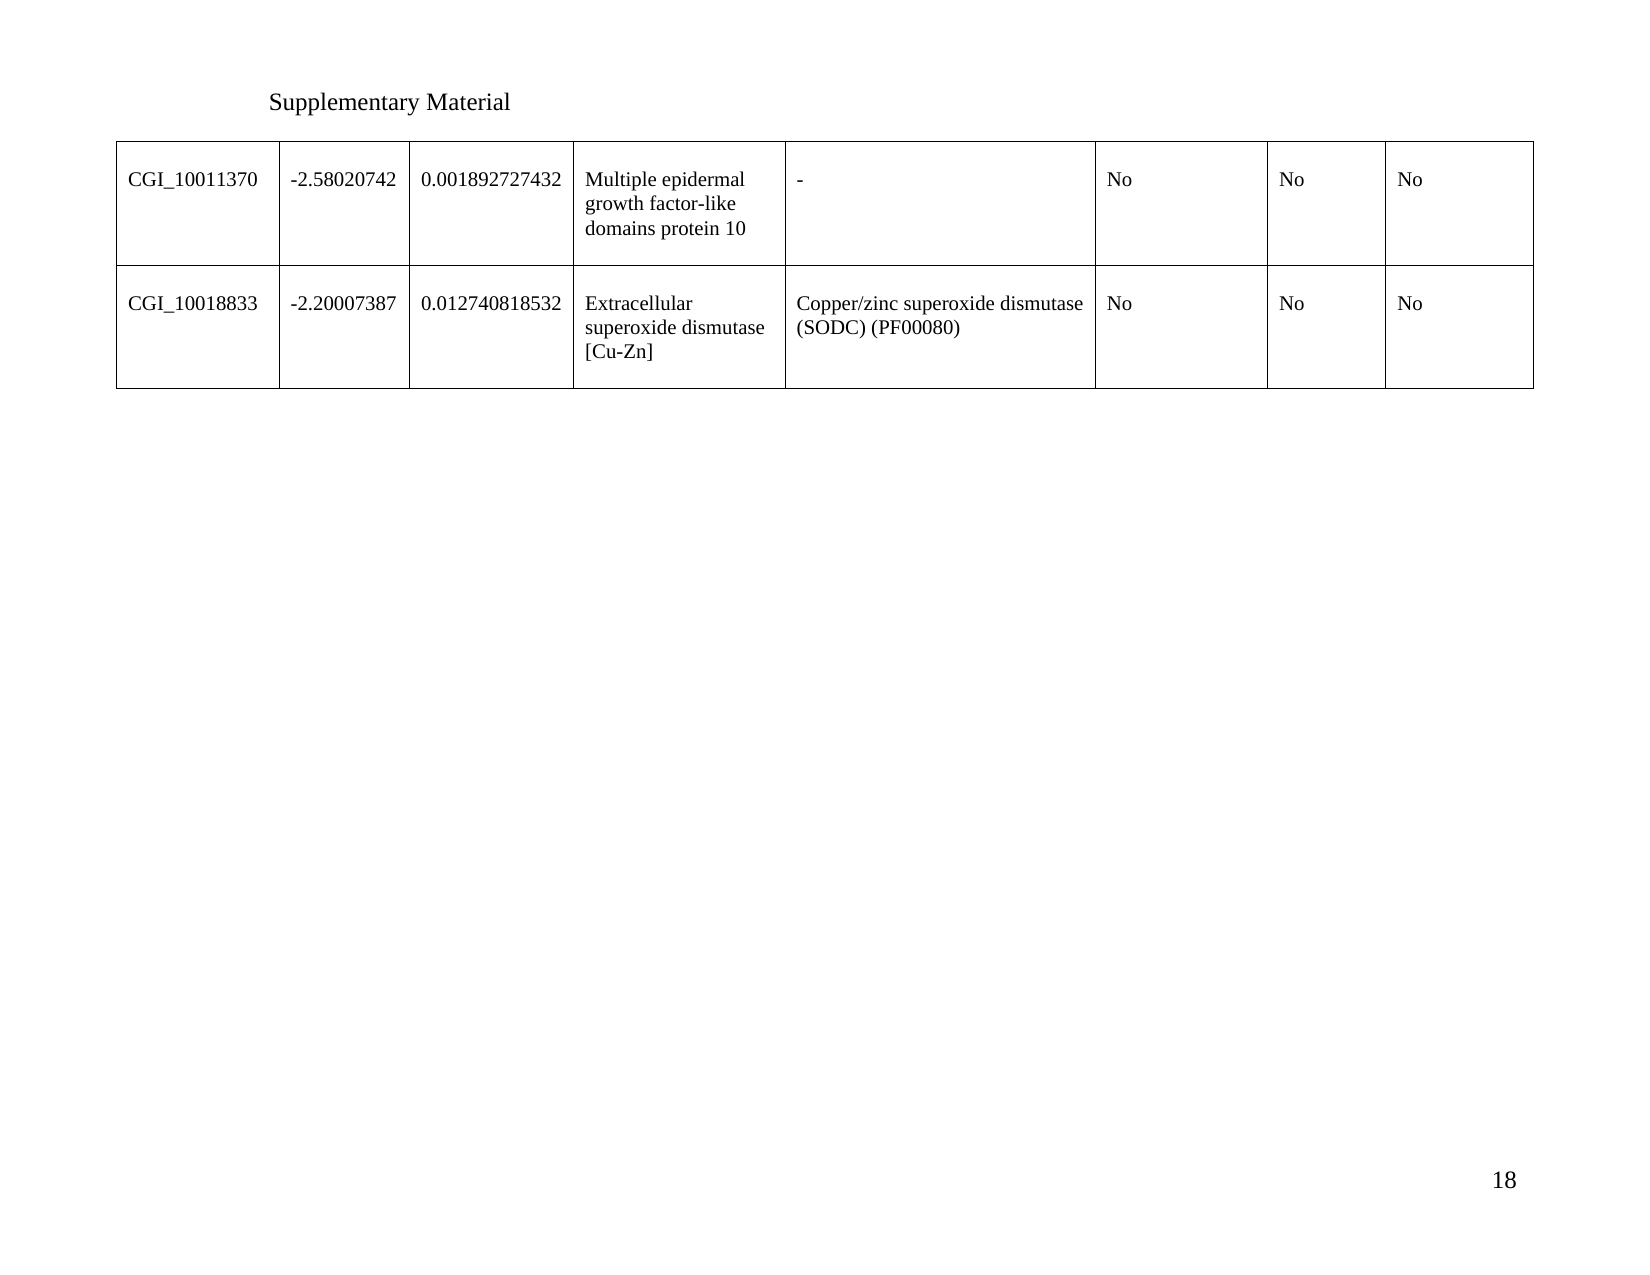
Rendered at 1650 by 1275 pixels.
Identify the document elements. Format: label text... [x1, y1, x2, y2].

table_cell No [1386, 266, 1533, 388]
table_cell -2.58020742 [280, 142, 409, 264]
table_cell CGI_10011370 [117, 142, 279, 264]
table_cell - [786, 142, 1095, 264]
table_cell No [1268, 142, 1385, 264]
table_cell CGI_10018833 [117, 266, 279, 388]
table_cell No [1268, 266, 1385, 388]
table_cell No [1096, 142, 1267, 264]
table_cell Extracellular superoxide dismutase [Cu-Zn] [574, 266, 785, 388]
table_cell 0.001892727432 [410, 142, 573, 264]
table_cell 0.012740818532 [410, 266, 573, 388]
table_cell No [1096, 266, 1267, 388]
table_cell Multiple epidermal growth factor-like domains protein 10 [574, 142, 785, 264]
table_cell Copper/zinc superoxide dismutase (SODC) (PF00080) [786, 266, 1095, 388]
table_cell -2.20007387 [280, 266, 409, 388]
table_cell No [1386, 142, 1533, 264]
